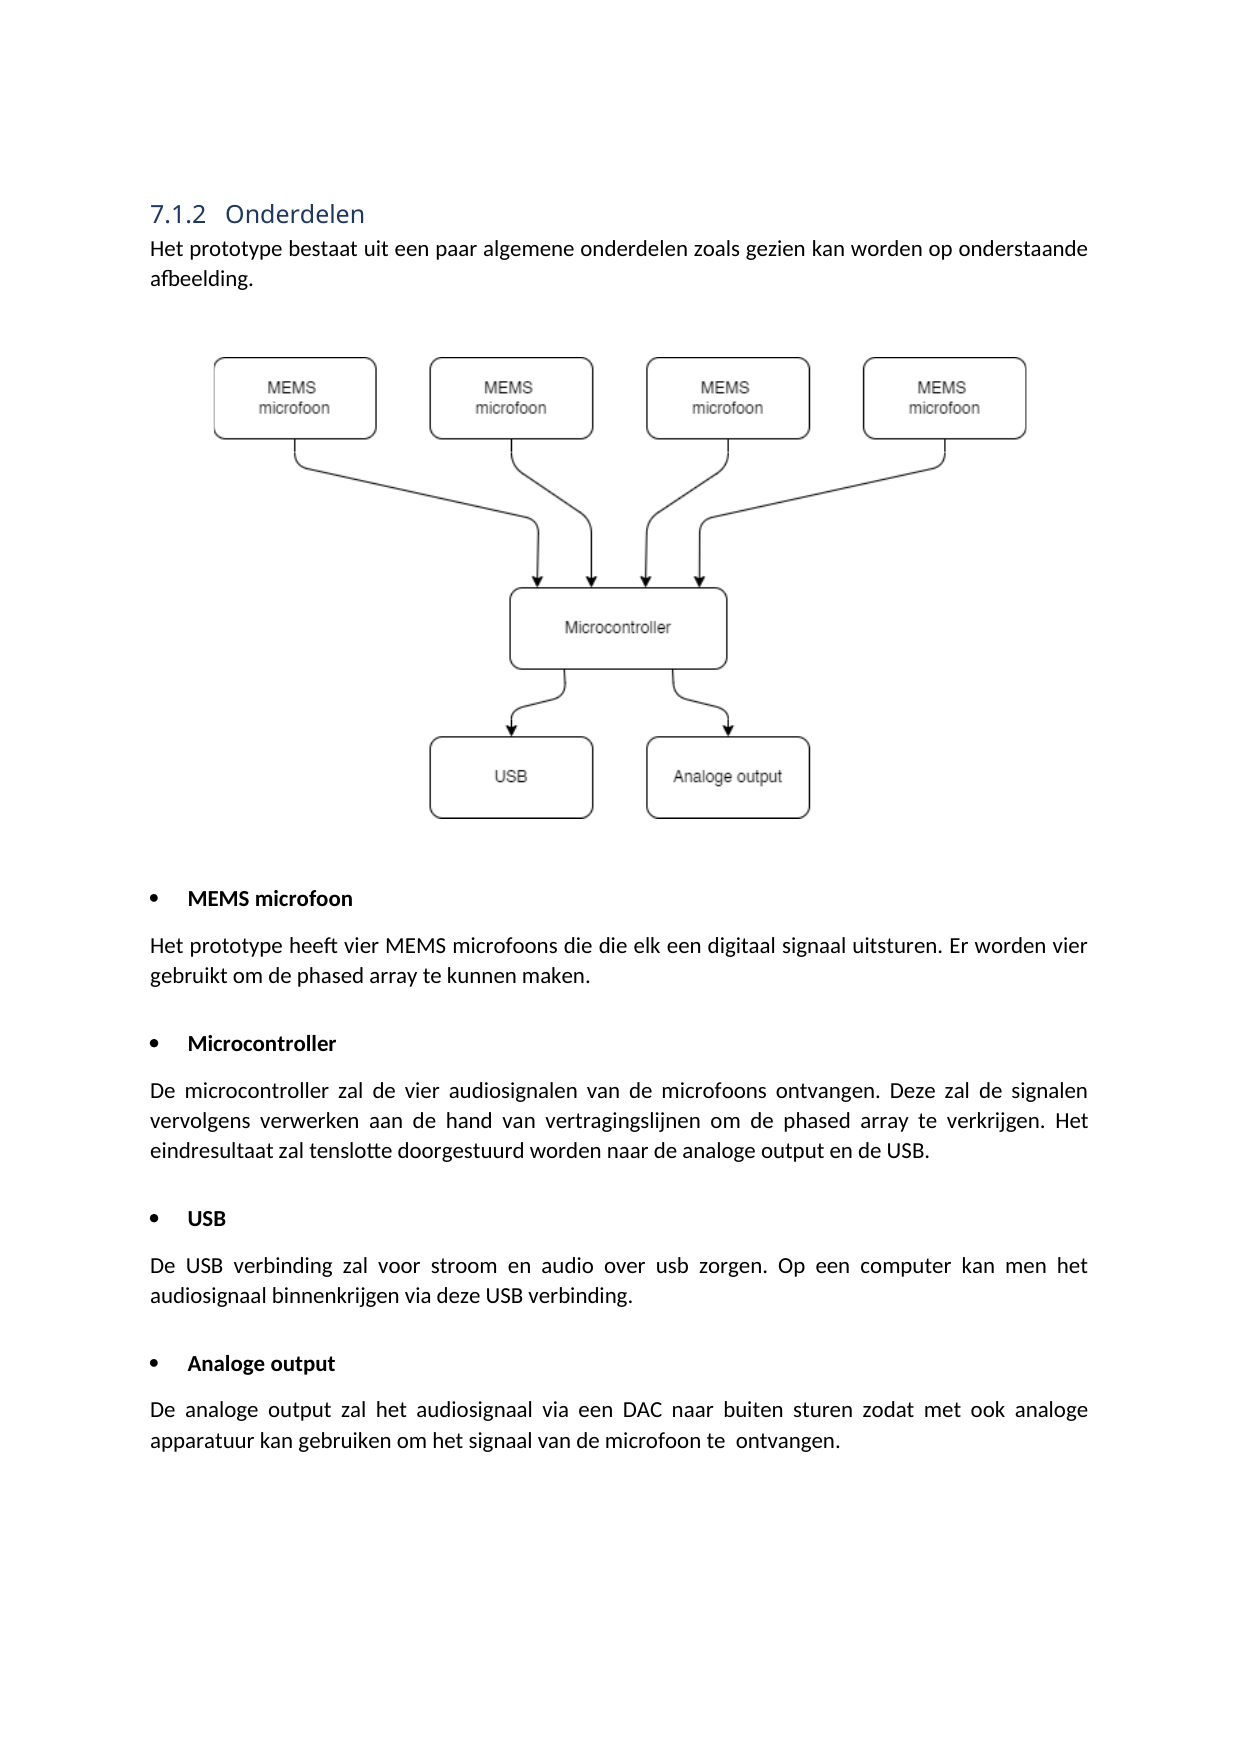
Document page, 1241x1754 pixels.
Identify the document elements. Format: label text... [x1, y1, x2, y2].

text De analoge output zal het audiosignaal via een DAC naar buiten sturen zodat met ook analoge apparatuur kan gebruiken om het signaal van de microfoon te ontvangen. [150, 1396, 1090, 1454]
list Analoge output [150, 1349, 1090, 1377]
list USB [150, 1204, 1090, 1232]
text Het prototype heeft vier MEMS microfoons die die elk een digitaal signaal uitsturen. Er worden vier gebruikt om de phased array te kunnen maken. [150, 931, 1090, 989]
list Microcontroller [150, 1029, 1090, 1057]
picture [213, 357, 1027, 819]
text De USB verbinding zal voor stroom en audio over usb zorgen. Op een computer kan men het audiosignaal binnenkrijgen via deze USB verbinding. [150, 1251, 1090, 1309]
list MEMS microfoon [150, 884, 1090, 912]
subtitle Onderdelen [150, 197, 1090, 231]
text De microcontroller zal de vier audiosignalen van de microfoons ontvangen. Deze zal de signalen vervolgens verwerken aan de hand van vertragingslijnen om de phased array te verkrijgen. Het eindresultaat zal tenslotte doorgestuurd worden naar de analoge output en de USB. [150, 1076, 1090, 1164]
text Het prototype bestaat uit een paar algemene onderdelen zoals gezien kan worden op onderstaande afbeelding. [150, 234, 1090, 292]
